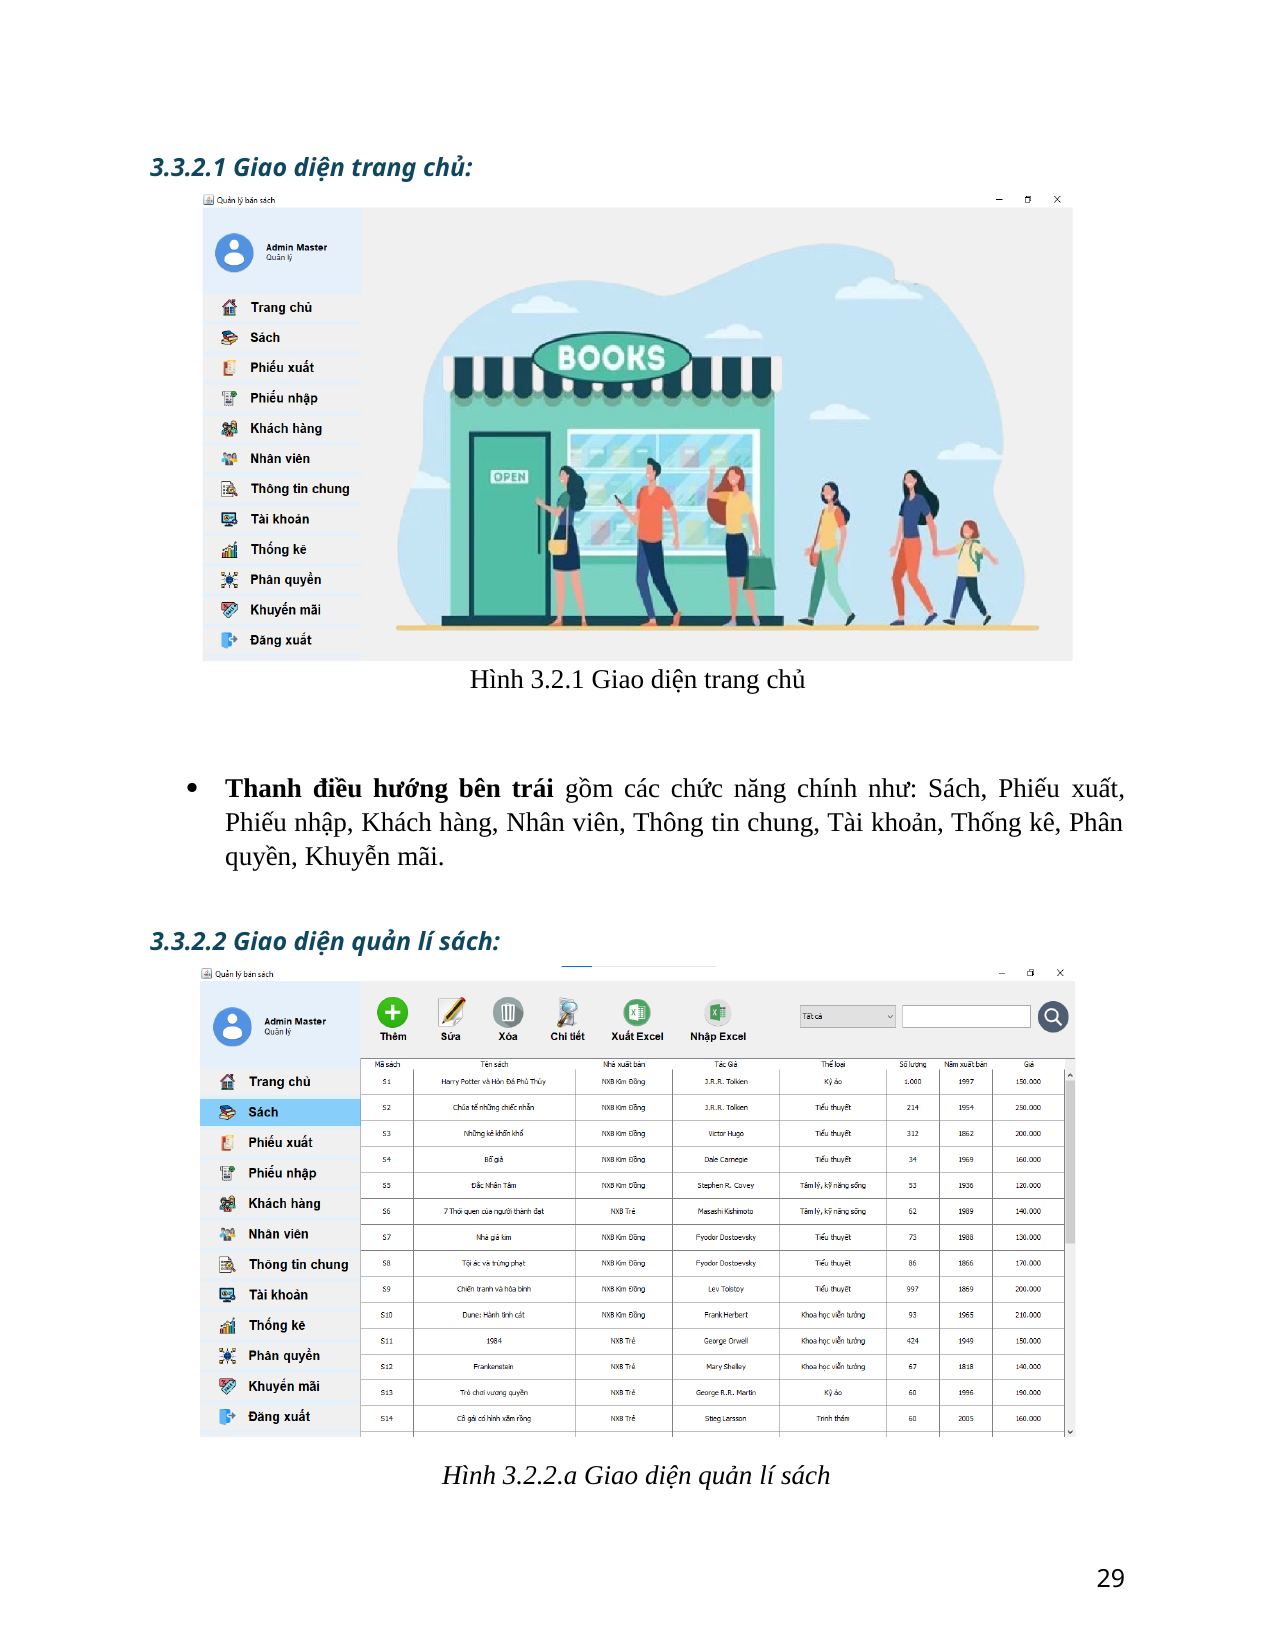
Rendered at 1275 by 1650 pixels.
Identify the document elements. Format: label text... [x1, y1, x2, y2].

picture [202, 193, 1073, 661]
subtitle 3.3.2.1 Giao diện trang chủ: [150, 150, 1125, 184]
list Hình 3.2.1 Giao diện trang chủ [150, 663, 1125, 694]
picture [200, 966, 1075, 1437]
list Thanh điều hướng bên trái gồm các chức năng chính như: Sách, Phiếu xuất, Phiếu nhập, Khách hàng, Nhân viên, Thông tin chung, Tài khoản, Thống kê, Phân quyền, Khuyễn mãi. [187, 772, 1125, 871]
subtitle 3.3.2.2 Giao diện quản lí sách: [150, 923, 1125, 957]
text Hình 3.2.2.a Giao diện quản lí sách [150, 1459, 1125, 1490]
